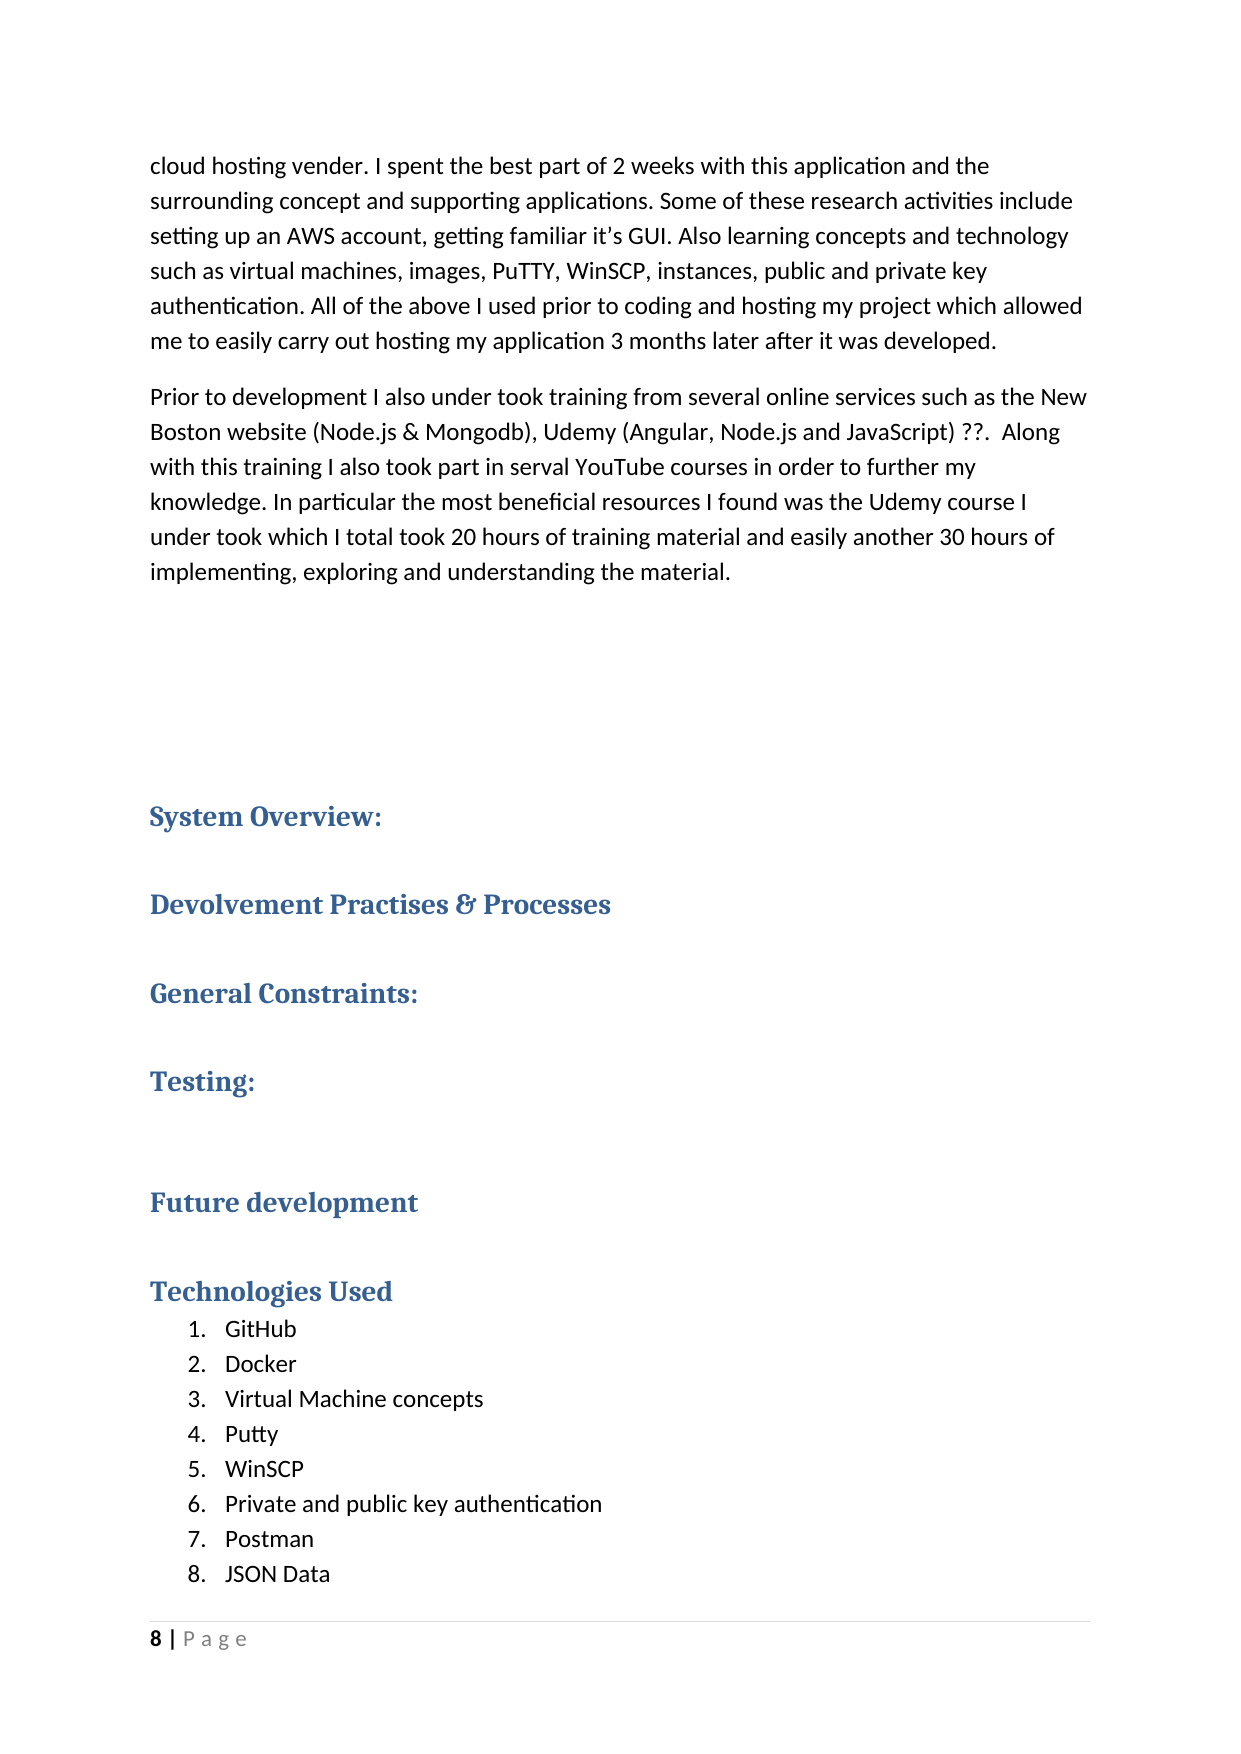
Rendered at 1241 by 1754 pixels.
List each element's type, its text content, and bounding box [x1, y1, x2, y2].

list Postman [187, 1523, 1090, 1554]
subtitle Technologies Used [150, 1275, 1090, 1308]
list Docker [187, 1348, 1090, 1379]
list WinSCP [187, 1453, 1090, 1484]
list Virtual Machine concepts [187, 1383, 1090, 1414]
list GitHub [187, 1313, 1090, 1344]
list JSON Data [187, 1558, 1090, 1589]
subtitle Testing: [150, 1066, 1090, 1099]
subtitle System Overview: [150, 800, 1090, 833]
list Putty [187, 1418, 1090, 1449]
text Prior to development I also under took training from several online services such as the New Boston website (Node.js & Mongodb), Udemy (Angular, Node.js and JavaScript) ??. Along with this training I also took part in serval YouTube courses in order to further my knowledge. In particular the most beneficial resources I found was the Udemy course I under took which I total took 20 hours of training material and easily another 30 hours of implementing, exploring and understanding the material. [150, 381, 1090, 586]
subtitle General Constraints: [150, 977, 1090, 1011]
list Private and public key authentication [187, 1488, 1090, 1519]
subtitle Future development [150, 1186, 1090, 1220]
subtitle Devolvement Practises & Processes [150, 888, 1090, 922]
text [150, 150, 1090, 356]
